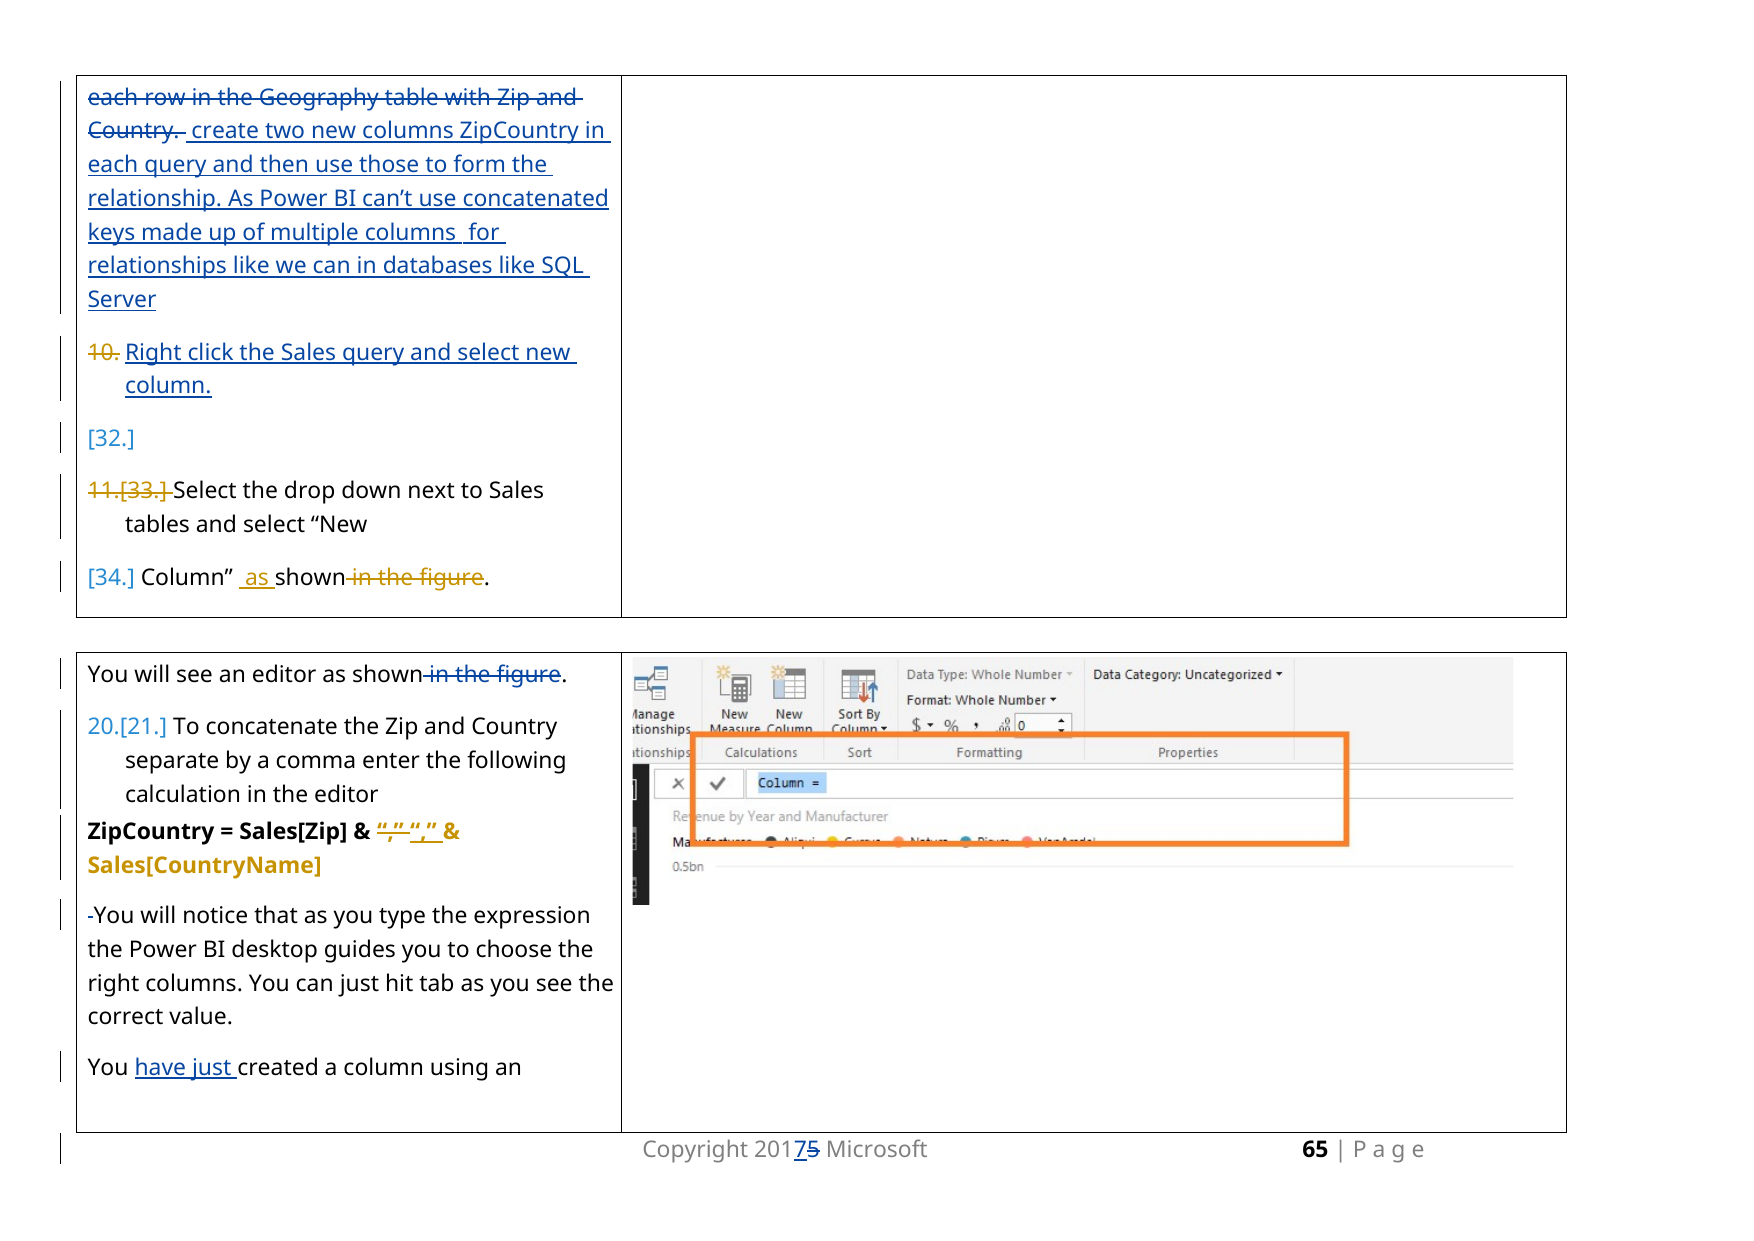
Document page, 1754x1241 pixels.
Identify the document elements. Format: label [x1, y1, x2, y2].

picture [632, 657, 1514, 905]
table_cell [622, 76, 1566, 617]
table_header [622, 653, 1566, 1132]
table_header [77, 653, 621, 1132]
table_cell [77, 76, 621, 617]
